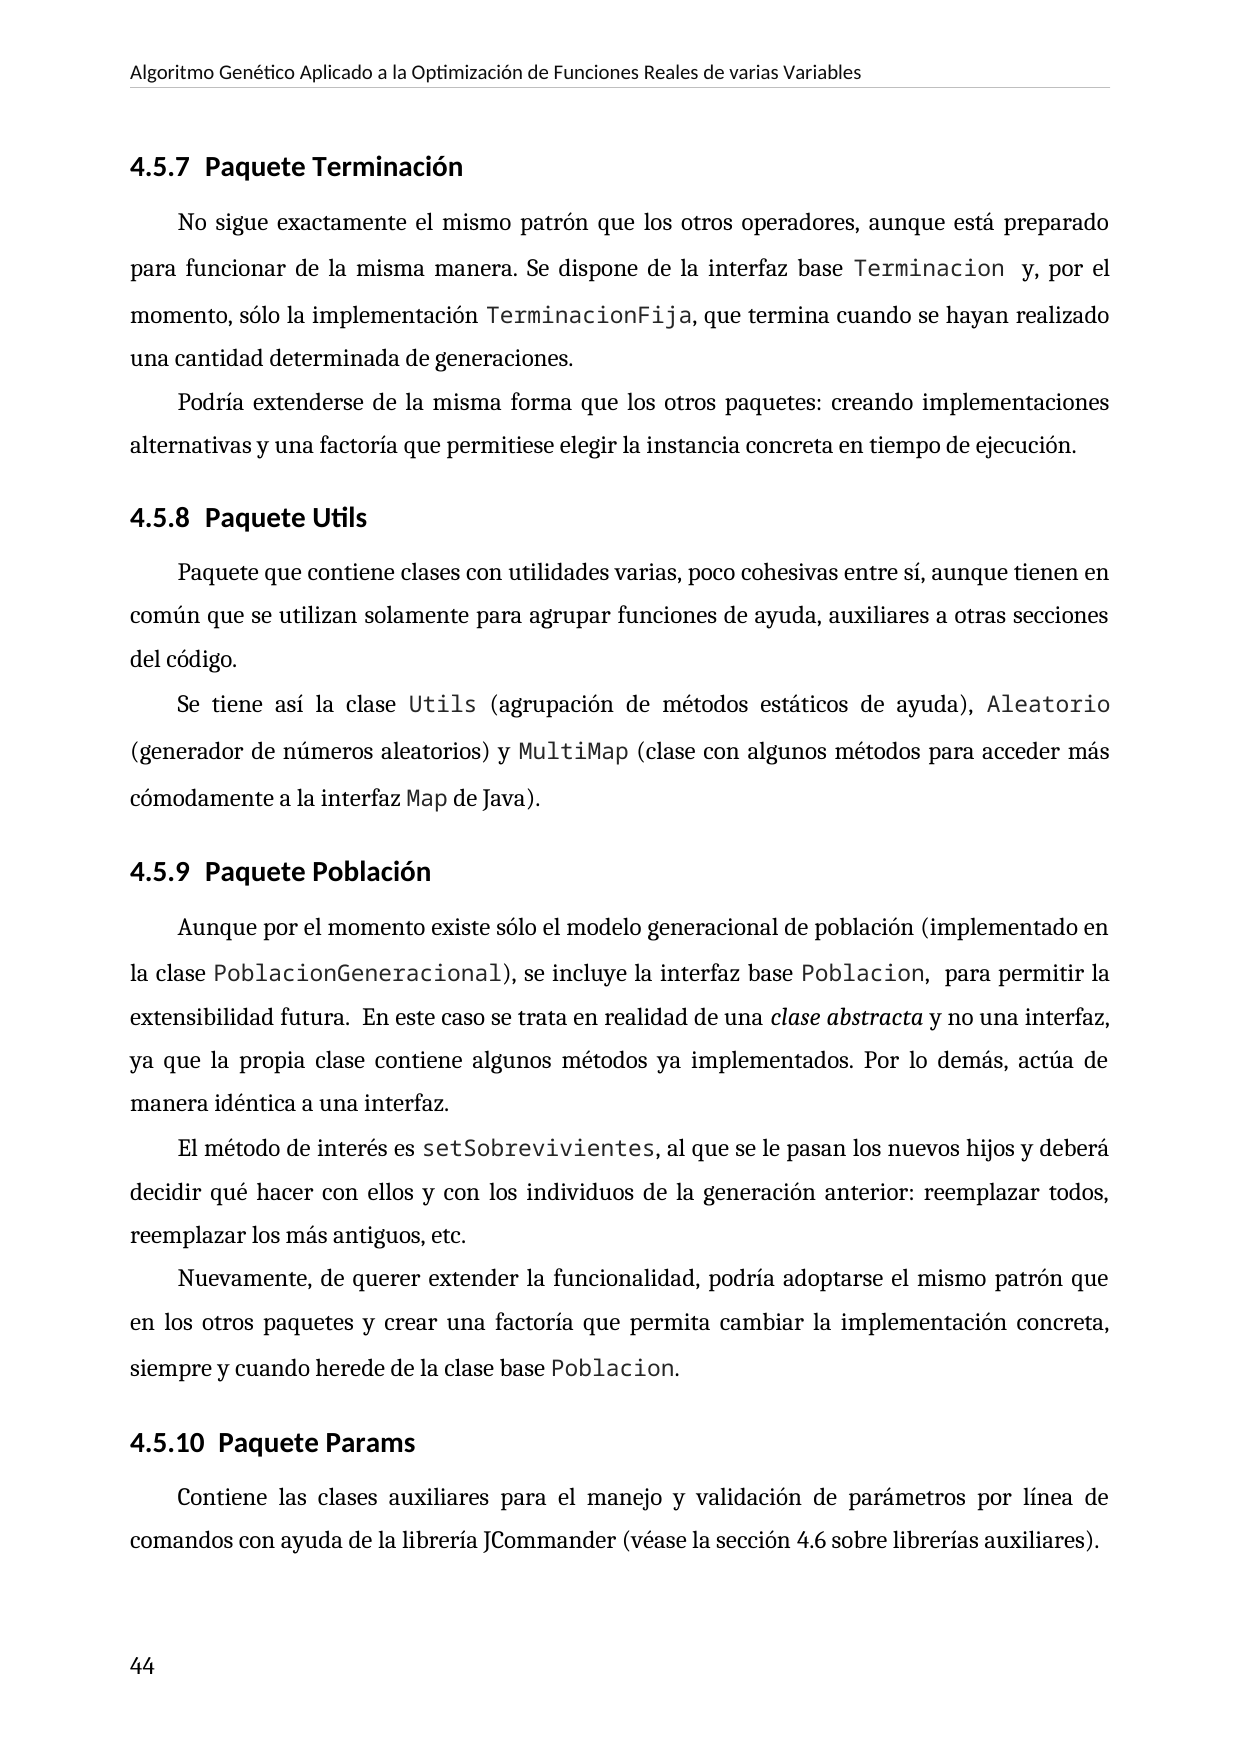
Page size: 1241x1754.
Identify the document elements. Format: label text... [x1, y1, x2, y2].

text Nuevamente, de querer extender la funcionalidad, podría adoptarse el mismo patrón que en los otros paquetes y crear una factoría que permita cambiar la implementación concreta, siempre y cuando herede de la clase base Poblacion. [130, 1264, 1110, 1383]
subtitle Paquete Población [130, 853, 1110, 889]
text Podría extenderse de la misma forma que los otros paquetes: creando implementaciones alternativas y una factoría que permitiese elegir la instancia concreta en tiempo de ejecución. [130, 387, 1110, 459]
text No sigue exactamente el mismo patrón que los otros operadores, aunque está preparado para funcionar de la misma manera. Se dispone de la interfaz base Terminacion y, por el momento, sólo la implementación TerminacionFija, que termina cuando se hayan realizado una cantidad determinada de generaciones. [130, 207, 1110, 373]
subtitle Paquete Terminación [130, 148, 1110, 183]
text Paquete que contiene clases con utilidades varias, poco cohesivas entre sí, aunque tienen en común que se utilizan solamente para agrupar funciones de ayuda, auxiliares a otras secciones del código. [130, 558, 1110, 673]
text Se tiene así la clase Utils (agrupación de métodos estáticos de ayuda), Aleatorio (generador de números aleatorios) y MultiMap (clase con algunos métodos para acceder más cómodamente a la interfaz Map de Java). [130, 688, 1110, 813]
text Contiene las clases auxiliares para el manejo y validación de parámetros por línea de comandos con ayuda de la librería JCommander (véase la sección 4.6 sobre librerías auxiliares). [130, 1483, 1110, 1555]
text El método de interés es setSobrevivientes, al que se le pasan los nuevos hijos y deberá decidir qué hacer con ellos y con los individuos de la generación anterior: reemplazar todos, reemplazar los más antiguos, etc. [130, 1132, 1110, 1250]
subtitle Paquete Params [130, 1424, 1110, 1459]
subtitle Paquete Utils [130, 499, 1110, 534]
text Aunque por el momento existe sólo el modelo generacional de población (implementado en la clase PoblacionGeneracional), se incluye la interfaz base Poblacion, para permitir la extensibilidad futura. En este caso se trata en realidad de una clase abstracta y no una interfaz, ya que la propia clase contiene algunos métodos ya implementados. Por lo demás, actúa de manera idéntica a una interfaz. [130, 913, 1110, 1118]
